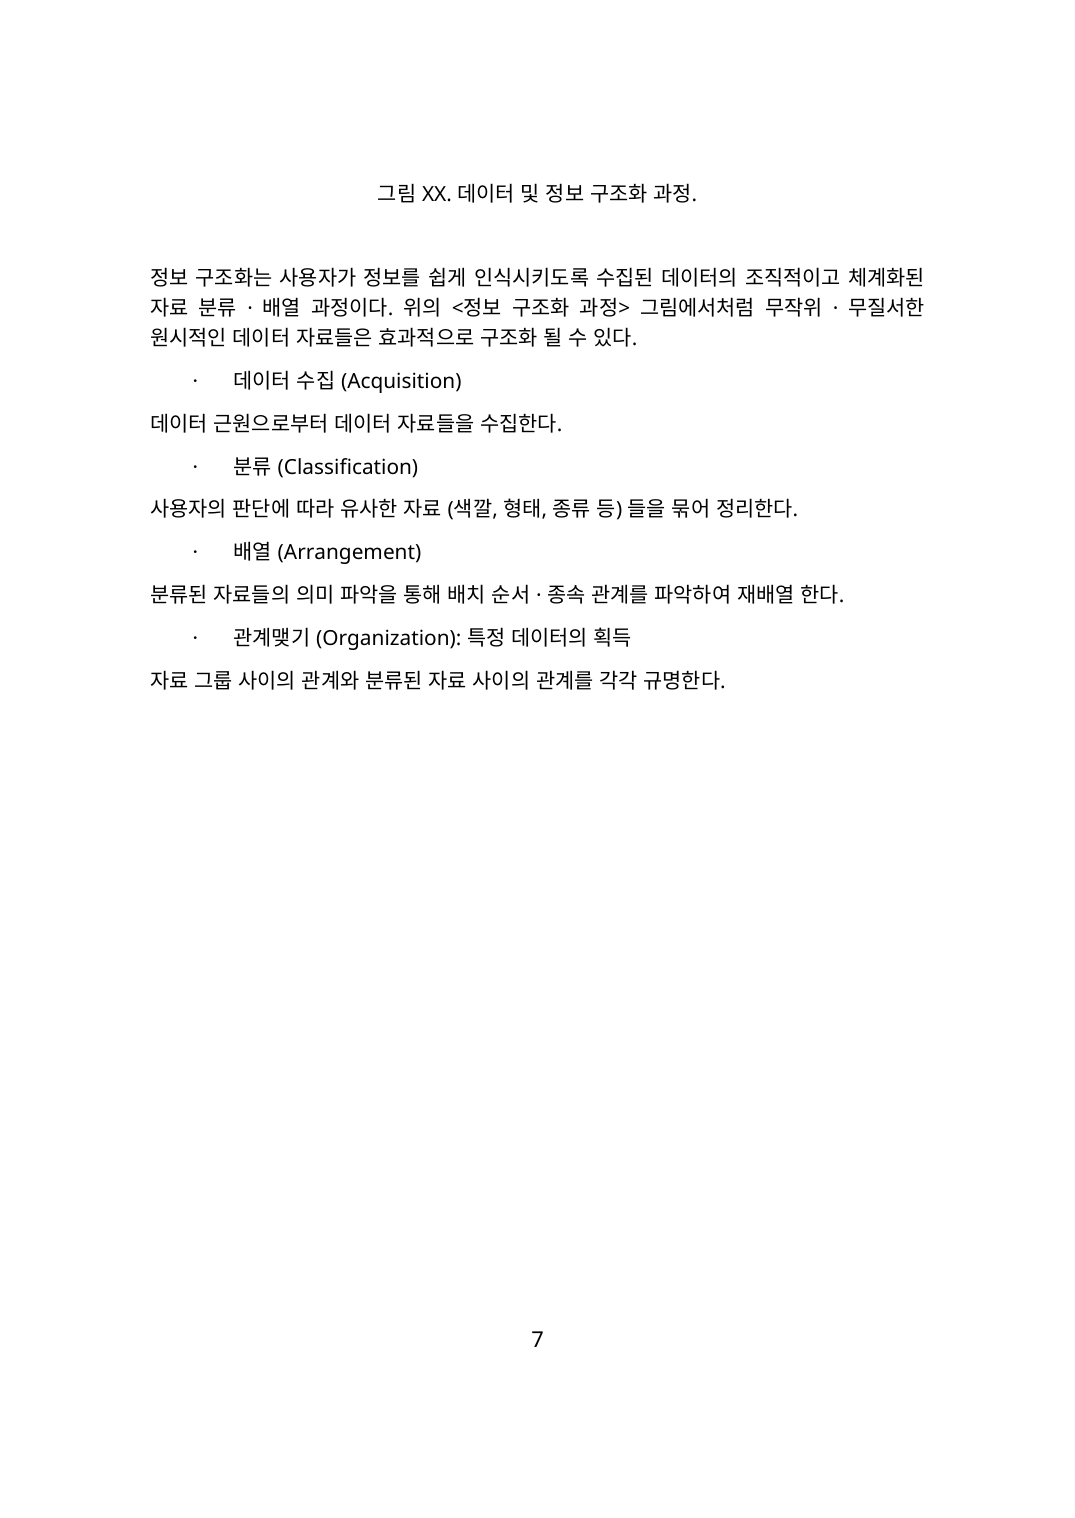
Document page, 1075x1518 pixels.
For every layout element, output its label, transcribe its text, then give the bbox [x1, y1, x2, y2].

list 데이터 수집 (Acquisition) [192, 364, 925, 394]
text 분류된 자료들의 의미 파악을 통해 배치 순서 · 종속 관계를 파악하여 재배열 한다. [150, 578, 925, 609]
list 배열 (Arrangement) [192, 536, 925, 566]
text 그림 XX. 데이터 및 정보 구조화 과정. [150, 177, 925, 207]
text 사용자의 판단에 따라 유사한 자료 (색깔, 형태, 종류 등) 들을 묶어 정리한다. [150, 493, 925, 523]
list 관계맺기 (Organization): 특정 데이터의 획득 [192, 621, 925, 651]
list 분류 (Classification) [192, 450, 925, 480]
text 정보 구조화는 사용자가 정보를 쉽게 인식시키도록 수집된 데이터의 조직적이고 체계화된 자료 분류 · 배열 과정이다. 위의 <정보 구조화 과정> 그림에서처럼 무작위 · 무질서한 원시적인 데이터 자료들은 효과적으로 구조화 될 수 있다. [150, 261, 925, 352]
text 데이터 근원으로부터 데이터 자료들을 수집한다. [150, 407, 925, 437]
text 자료 그룹 사이의 관계와 분류된 자료 사이의 관계를 각각 규명한다. [150, 664, 925, 694]
